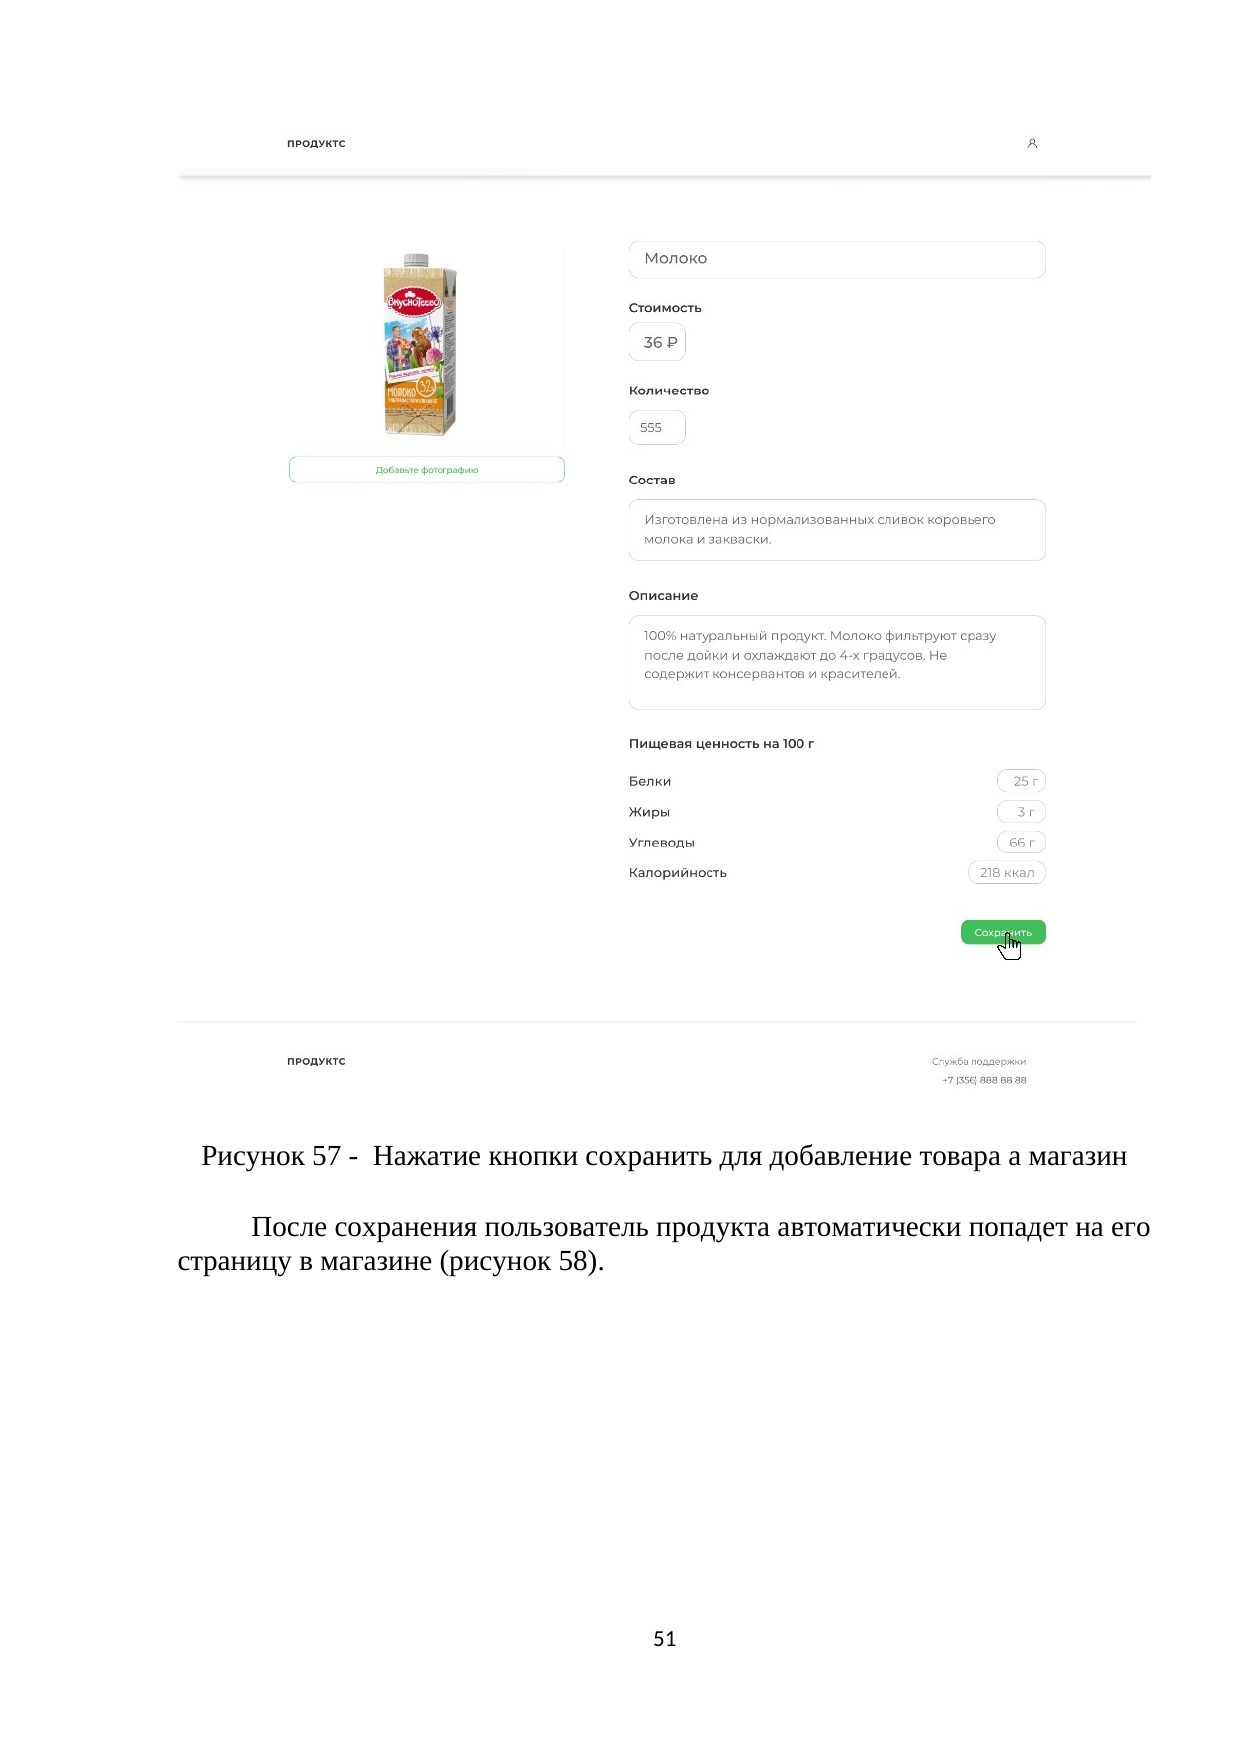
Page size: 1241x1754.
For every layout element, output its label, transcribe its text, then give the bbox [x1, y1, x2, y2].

text Рисунок 57 - Нажатие кнопки сохранить для добавление товара а магазин [177, 1138, 1152, 1172]
picture [177, 118, 1152, 1120]
text После сохранения пользователь продукта автоматически попадет на его страницу в магазине (рисунок 58). [177, 1209, 1152, 1276]
